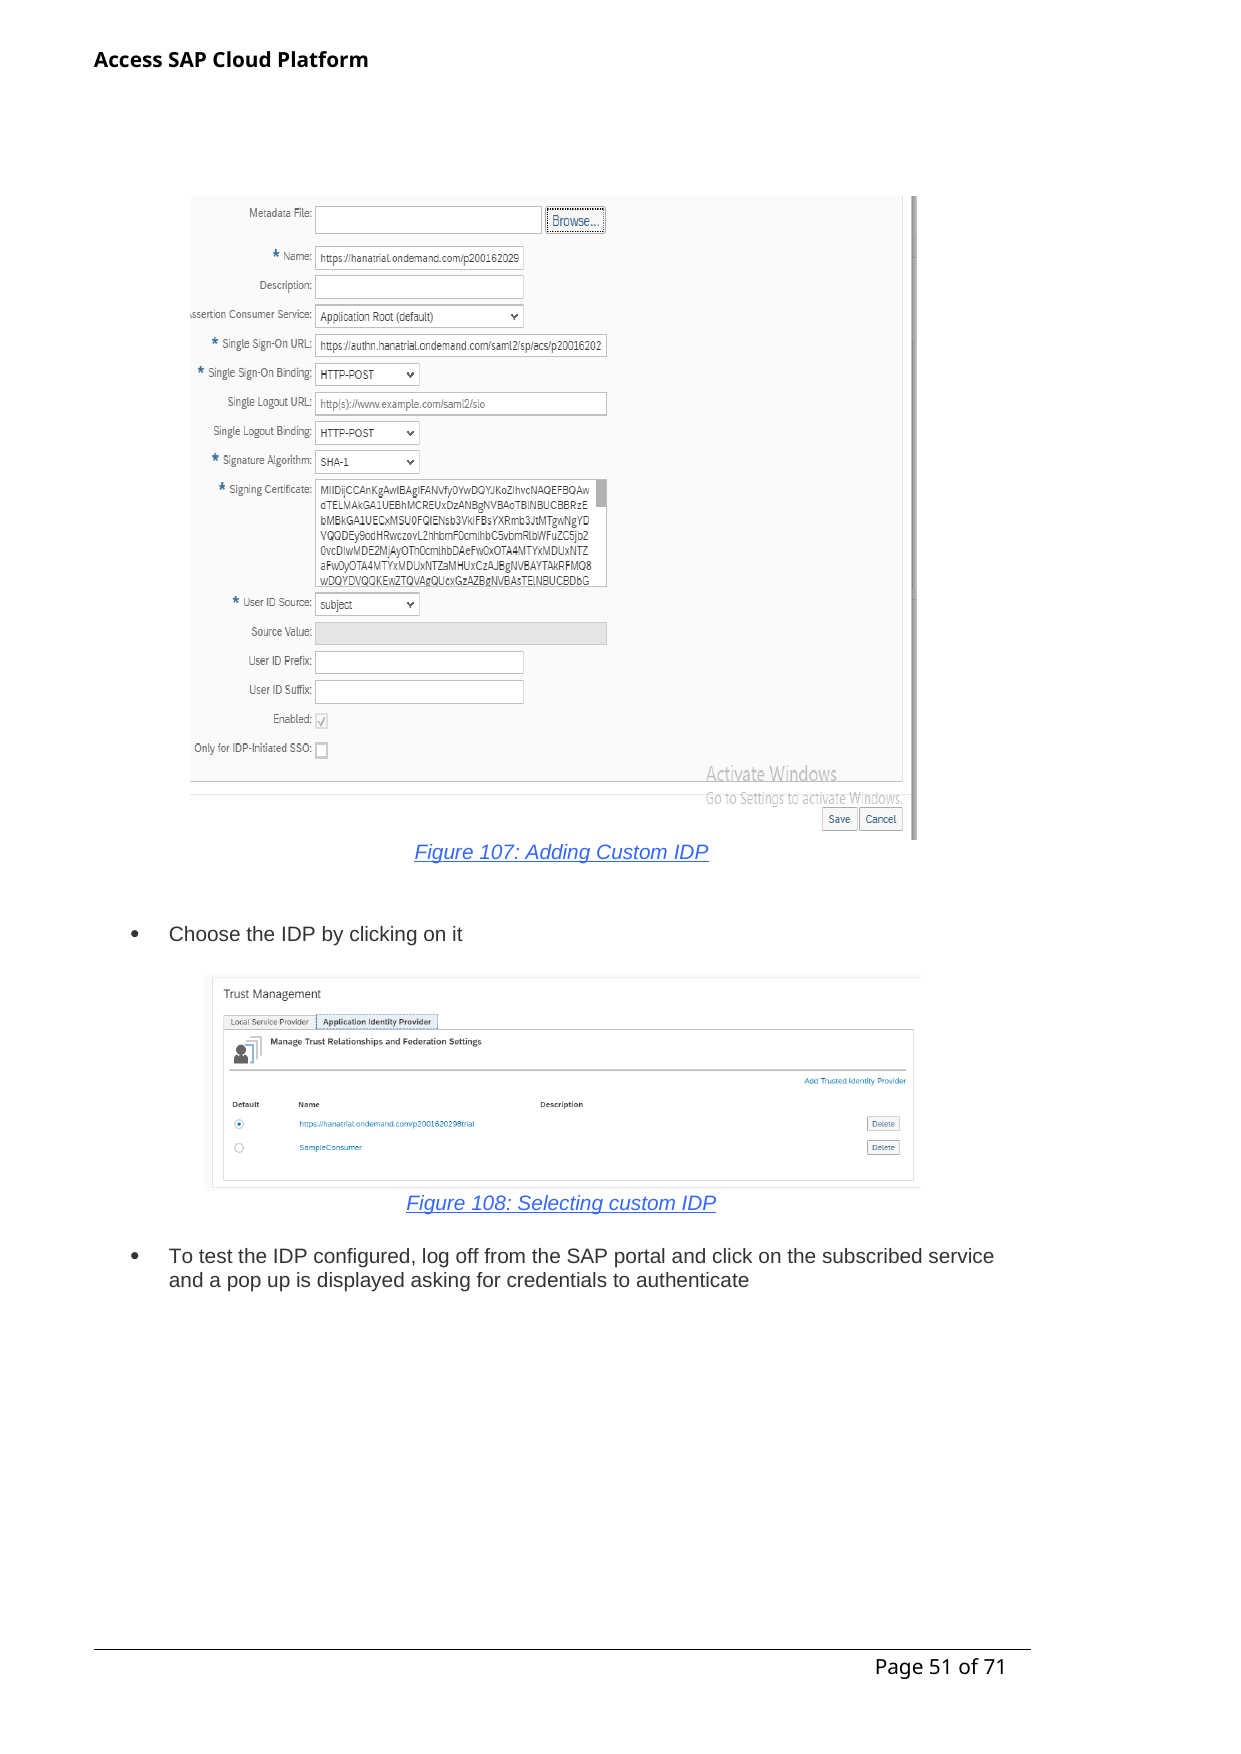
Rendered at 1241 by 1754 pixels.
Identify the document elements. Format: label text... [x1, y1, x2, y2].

list To test the IDP configured, log off from the SAP portal and click on the subscribed service and a pop up is displayed asking for credentials to authenticate [131, 1244, 1031, 1292]
list Choose the IDP by clicking on it [131, 921, 1031, 945]
text Figure 108: Selecting custom IDP [94, 1191, 1031, 1214]
picture [204, 974, 921, 1191]
text Figure 107: Adding Custom IDP [94, 840, 1031, 864]
picture [190, 196, 917, 840]
